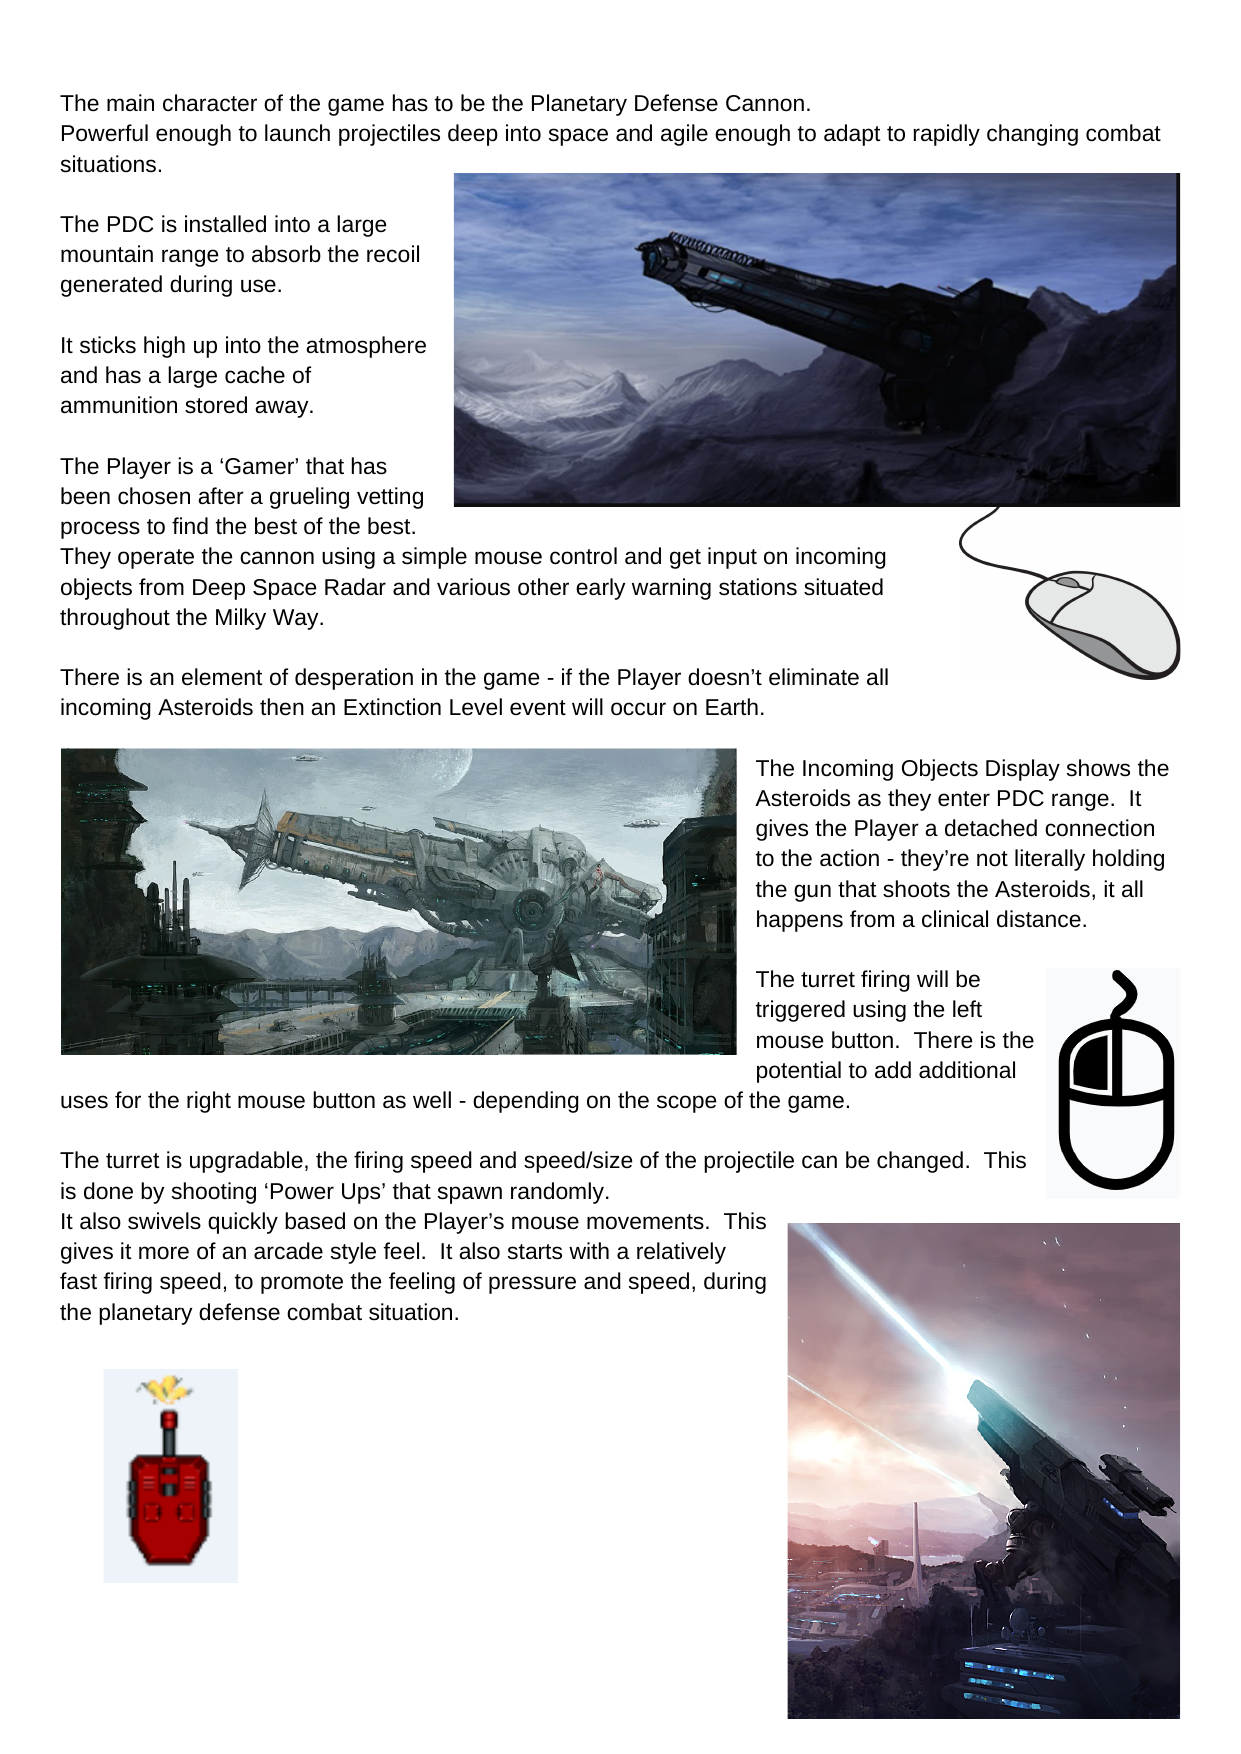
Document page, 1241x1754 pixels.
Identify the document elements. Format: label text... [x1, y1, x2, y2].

text The Incoming Objects Display shows the Asteroids as they enter PDC range. It gives the Player a detached connection to the action - they’re not literally holding the gun that shoots the Asteroids, it all happens from a clinical distance. [737, 755, 1180, 932]
picture [60, 748, 737, 1055]
text The Player is a ‘Gamer’ that has been chosen after a grueling vetting process to find the best of the best. They operate the cannon using a simple mouse control and get input on incoming objects from Deep Space Radar and various other early warning stations situated throughout the Milky Way. [60, 453, 958, 630]
picture [1046, 968, 1181, 1199]
text There is an element of desperation in the game - if the Player doesn’t eliminate all incoming Asteroids then an Extinction Level event will occur on Earth. [60, 664, 1180, 721]
text It sticks high up into the atmosphere and has a large cache of ammunition stored away. [60, 332, 453, 419]
text The turret is upgradable, the firing speed and speed/size of the projectile can be changed. This is done by shooting ‘Power Ups’ that spawn randomly. [60, 1147, 1180, 1204]
text The main character of the game has to be the Planetary Defense Cannon. [60, 90, 1180, 117]
picture [453, 173, 1181, 681]
text Powerful enough to launch projectiles deep into space and agile enough to adapt to rapidly changing combat situations. [60, 120, 1180, 177]
text It also swivels quickly based on the Player’s mouse movements. This gives it more of an arcade style feel. It also starts with a relatively fast firing speed, to promote the feeling of pressure and speed, during the planetary defense combat situation. [60, 1208, 1180, 1325]
picture [103, 1369, 239, 1583]
text The turret firing will be triggered using the left mouse button. There is the potential to add additional uses for the right mouse button as well - depending on the scope of the game. [60, 966, 1180, 1113]
picture [787, 1222, 1181, 1719]
text The PDC is installed into a large mountain range to absorb the recoil generated during use. [60, 211, 453, 298]
